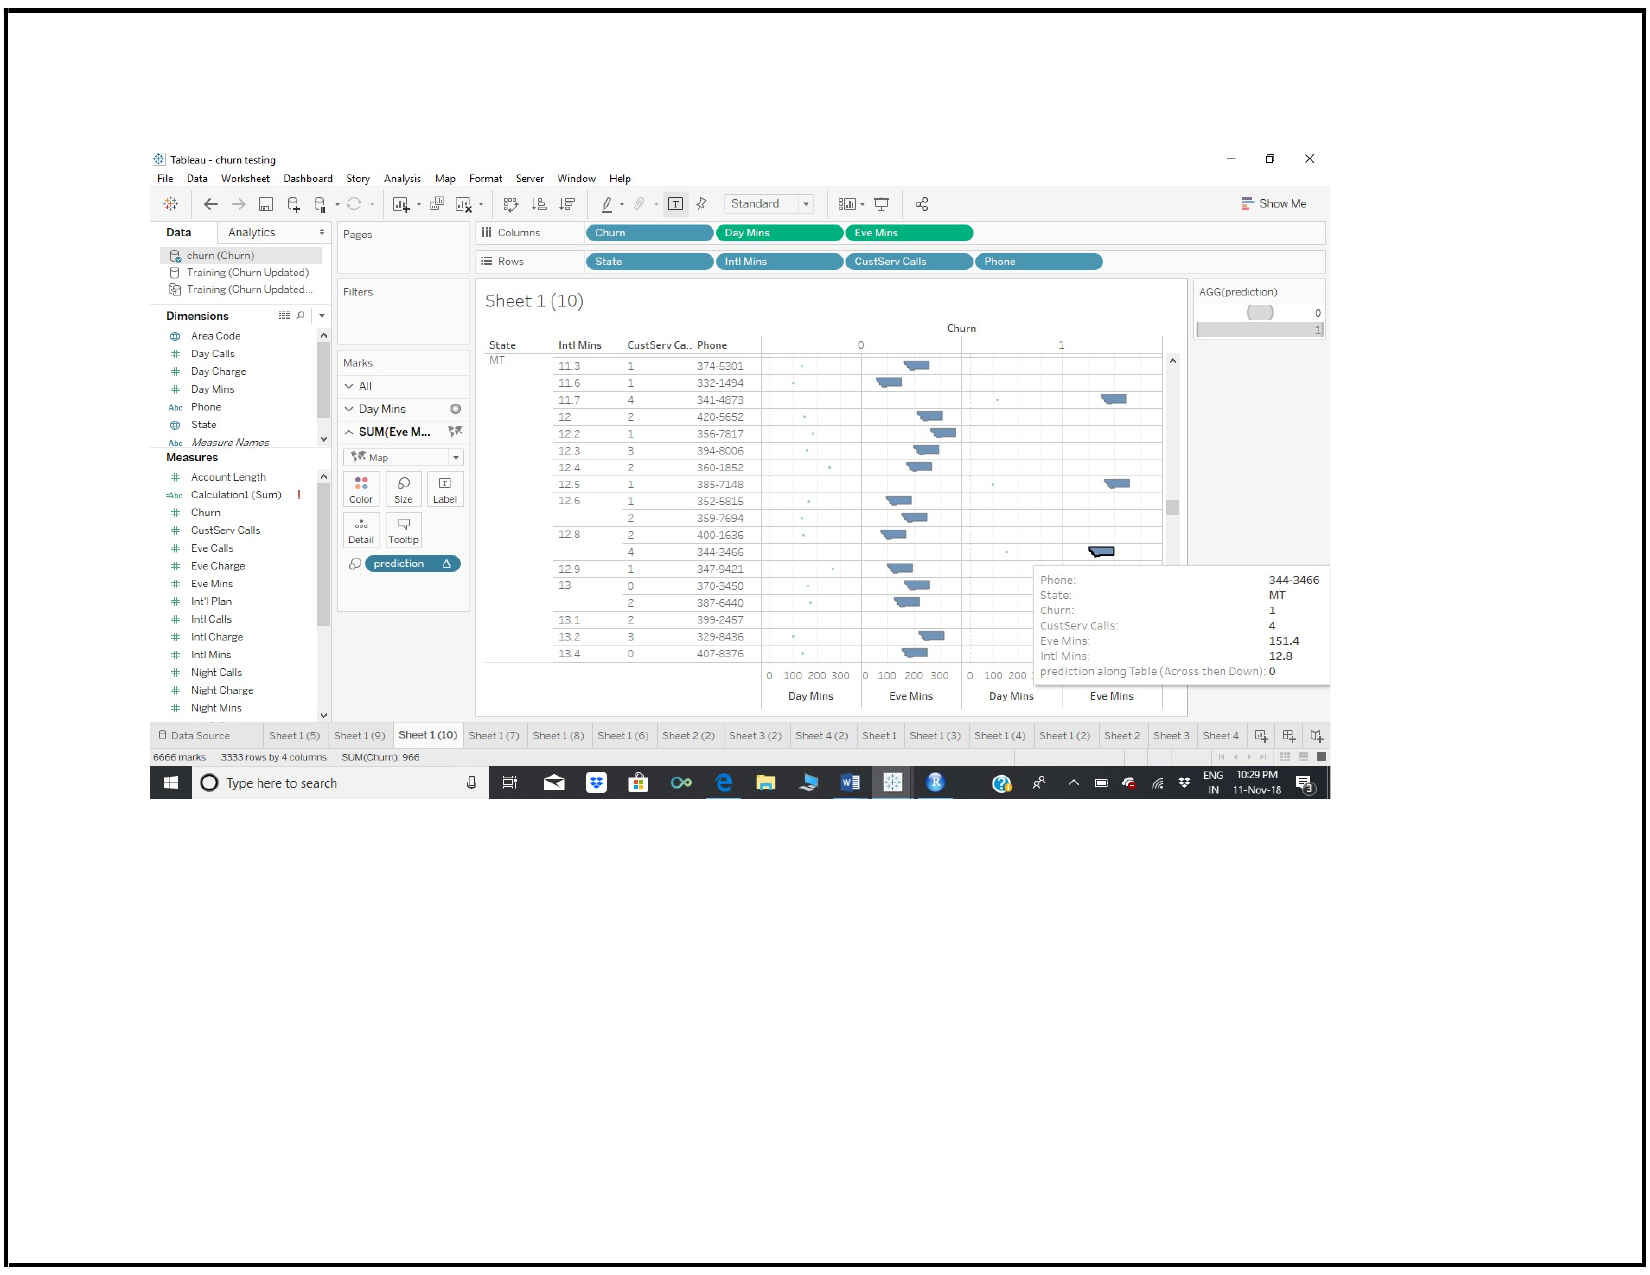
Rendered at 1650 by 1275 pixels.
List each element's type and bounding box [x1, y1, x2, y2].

picture [150, 153, 1331, 799]
